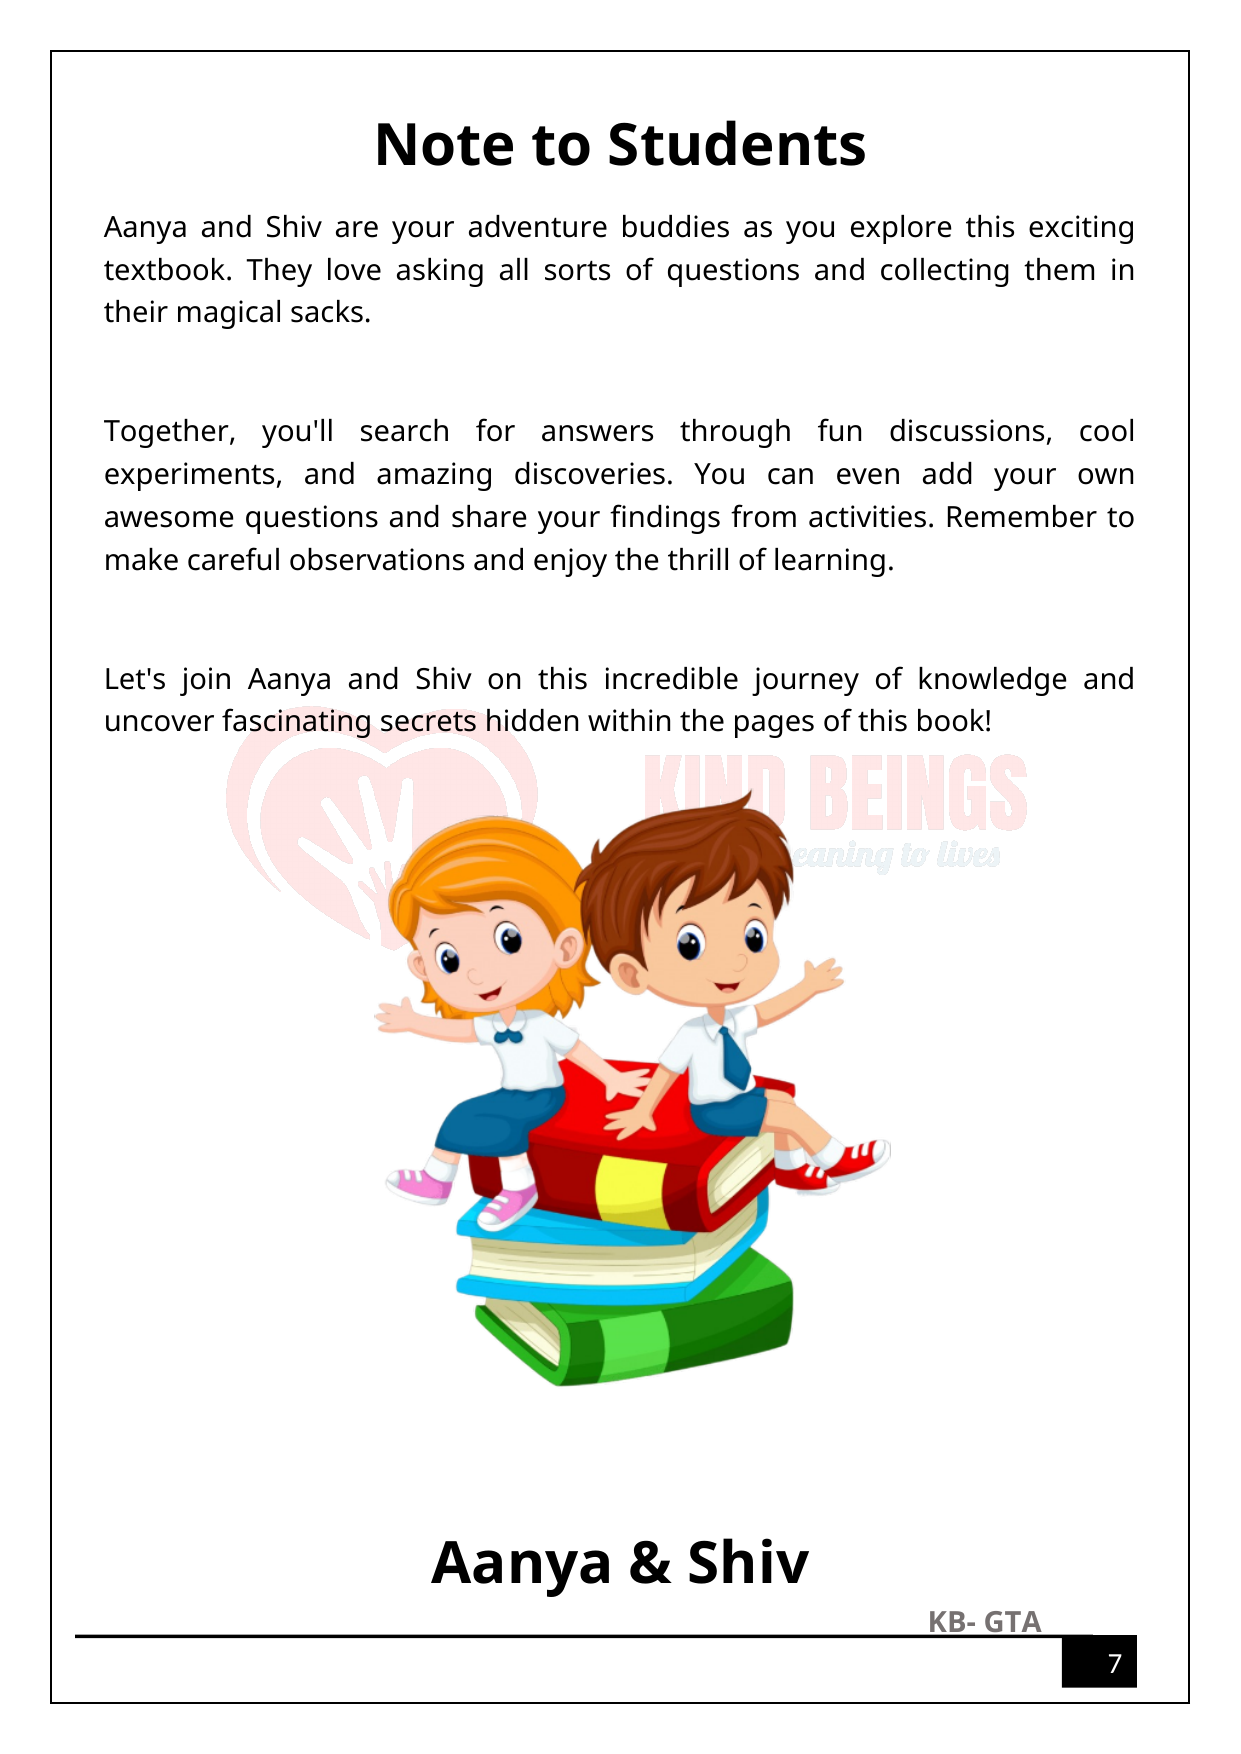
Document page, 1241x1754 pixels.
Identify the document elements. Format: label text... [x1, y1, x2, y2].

text Aanya & Shiv [103, 1521, 1137, 1600]
text Together, you'll search for answers through fun discussions, cool experiments, and amazing discoveries. You can even add your own awesome questions and share your findings from activities. Remember to make careful observations and enjoy the thrill of learning. [103, 411, 1137, 579]
text Aanya and Shiv are your adventure buddies as you explore this exciting textbook. They love asking all sorts of questions and collecting them in their magical sacks. [103, 206, 1137, 331]
text Let's join Aanya and Shiv on this incredible journey of knowledge and uncover fascinating secrets hidden within the pages of this book! [103, 658, 1137, 740]
picture [337, 787, 928, 1392]
text Note to Students [103, 103, 1137, 183]
